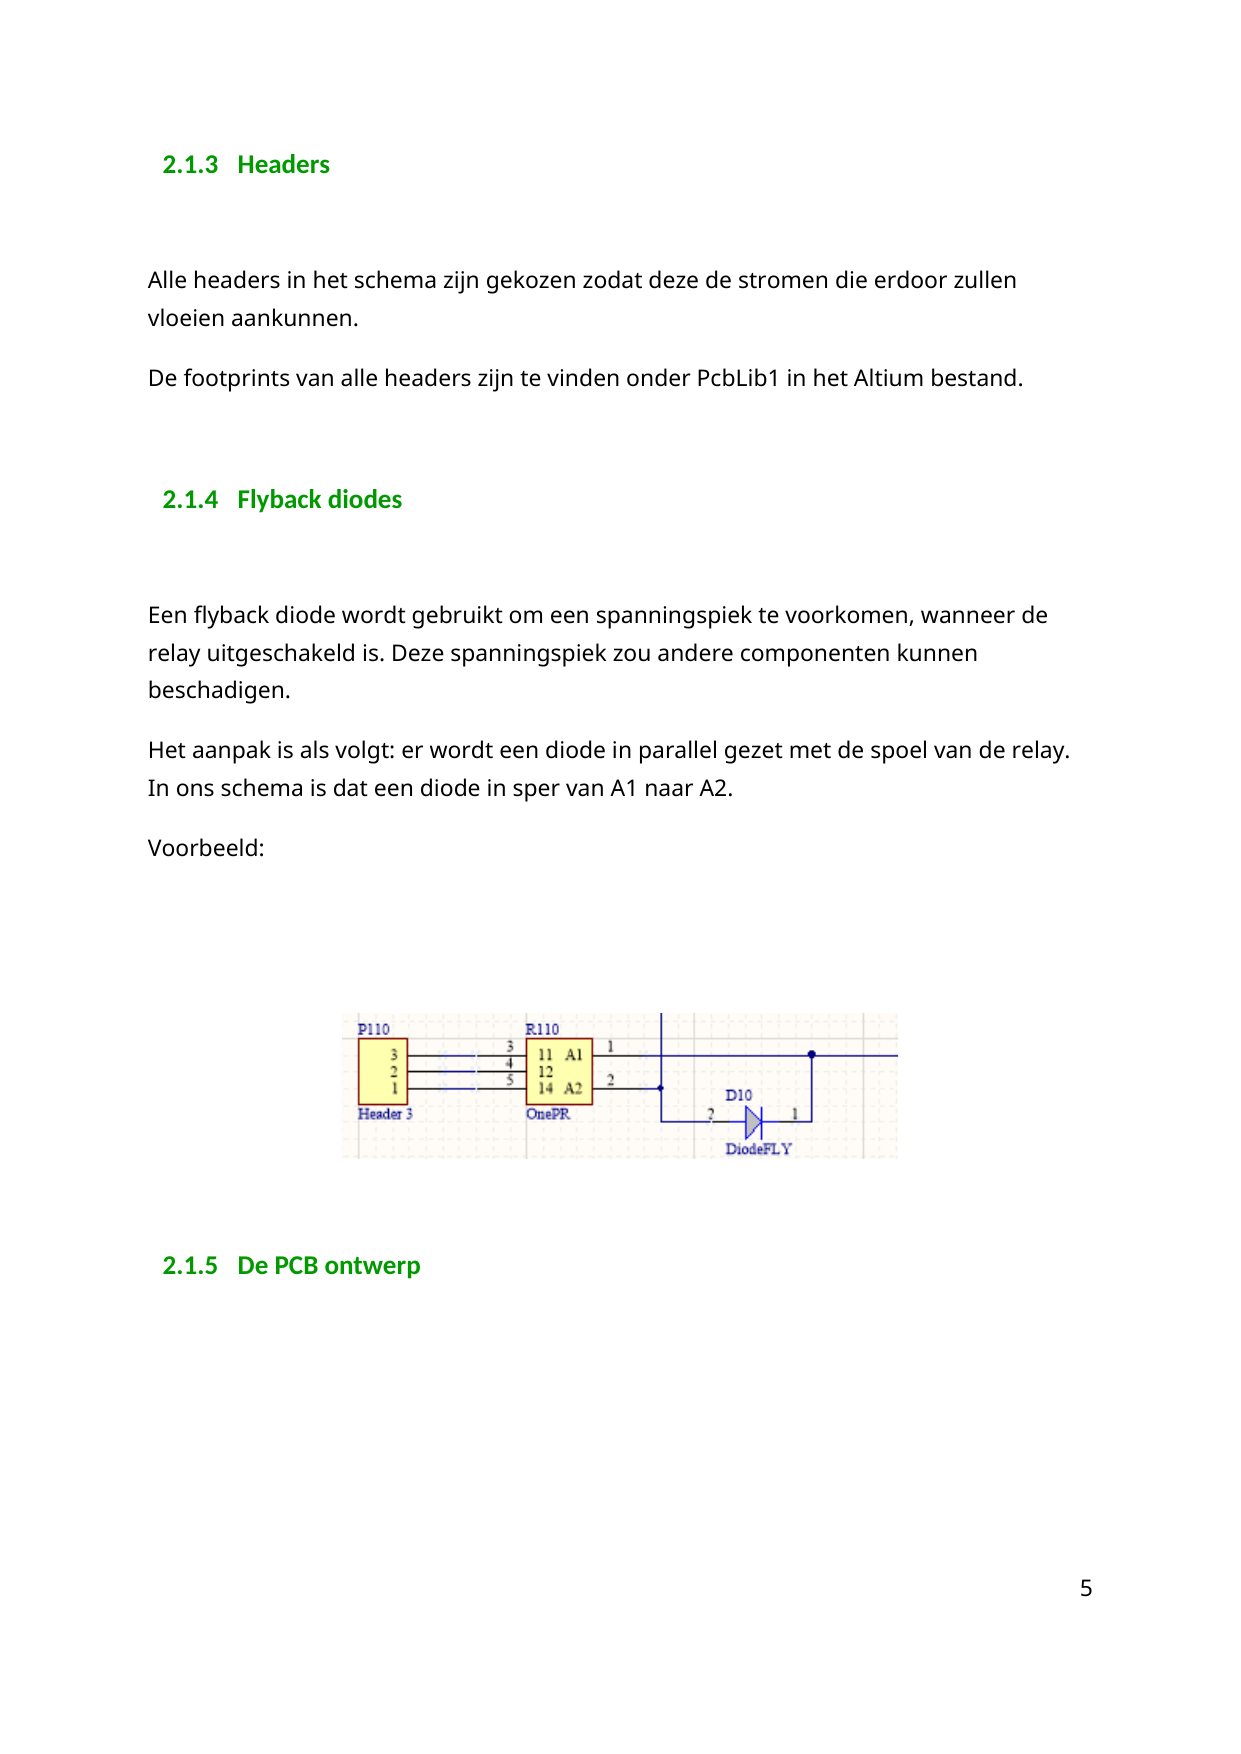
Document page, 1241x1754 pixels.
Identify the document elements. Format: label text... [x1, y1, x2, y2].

text Alle headers in het schema zijn gekozen zodat deze de stromen die erdoor zullen vloeien aankunnen. [148, 264, 1093, 333]
subtitle Headers [162, 148, 1093, 181]
text De footprints van alle headers zijn te vinden onder PcbLib1 in het Altium bestand. [148, 362, 1093, 393]
subtitle De PCB ontwerp [162, 1248, 1093, 1282]
text Voorbeeld: [148, 832, 1093, 864]
text Het aanpak is als volgt: er wordt een diode in parallel gezet met de spoel van de relay. In ons schema is dat een diode in sper van A1 naar A2. [148, 734, 1093, 803]
picture [342, 1013, 899, 1159]
subtitle Flyback diodes [162, 483, 1093, 516]
text Een flyback diode wordt gebruikt om een spanningspiek te voorkomen, wanneer de relay uitgeschakeld is. Deze spanningspiek zou andere componenten kunnen beschadigen. [148, 599, 1093, 705]
